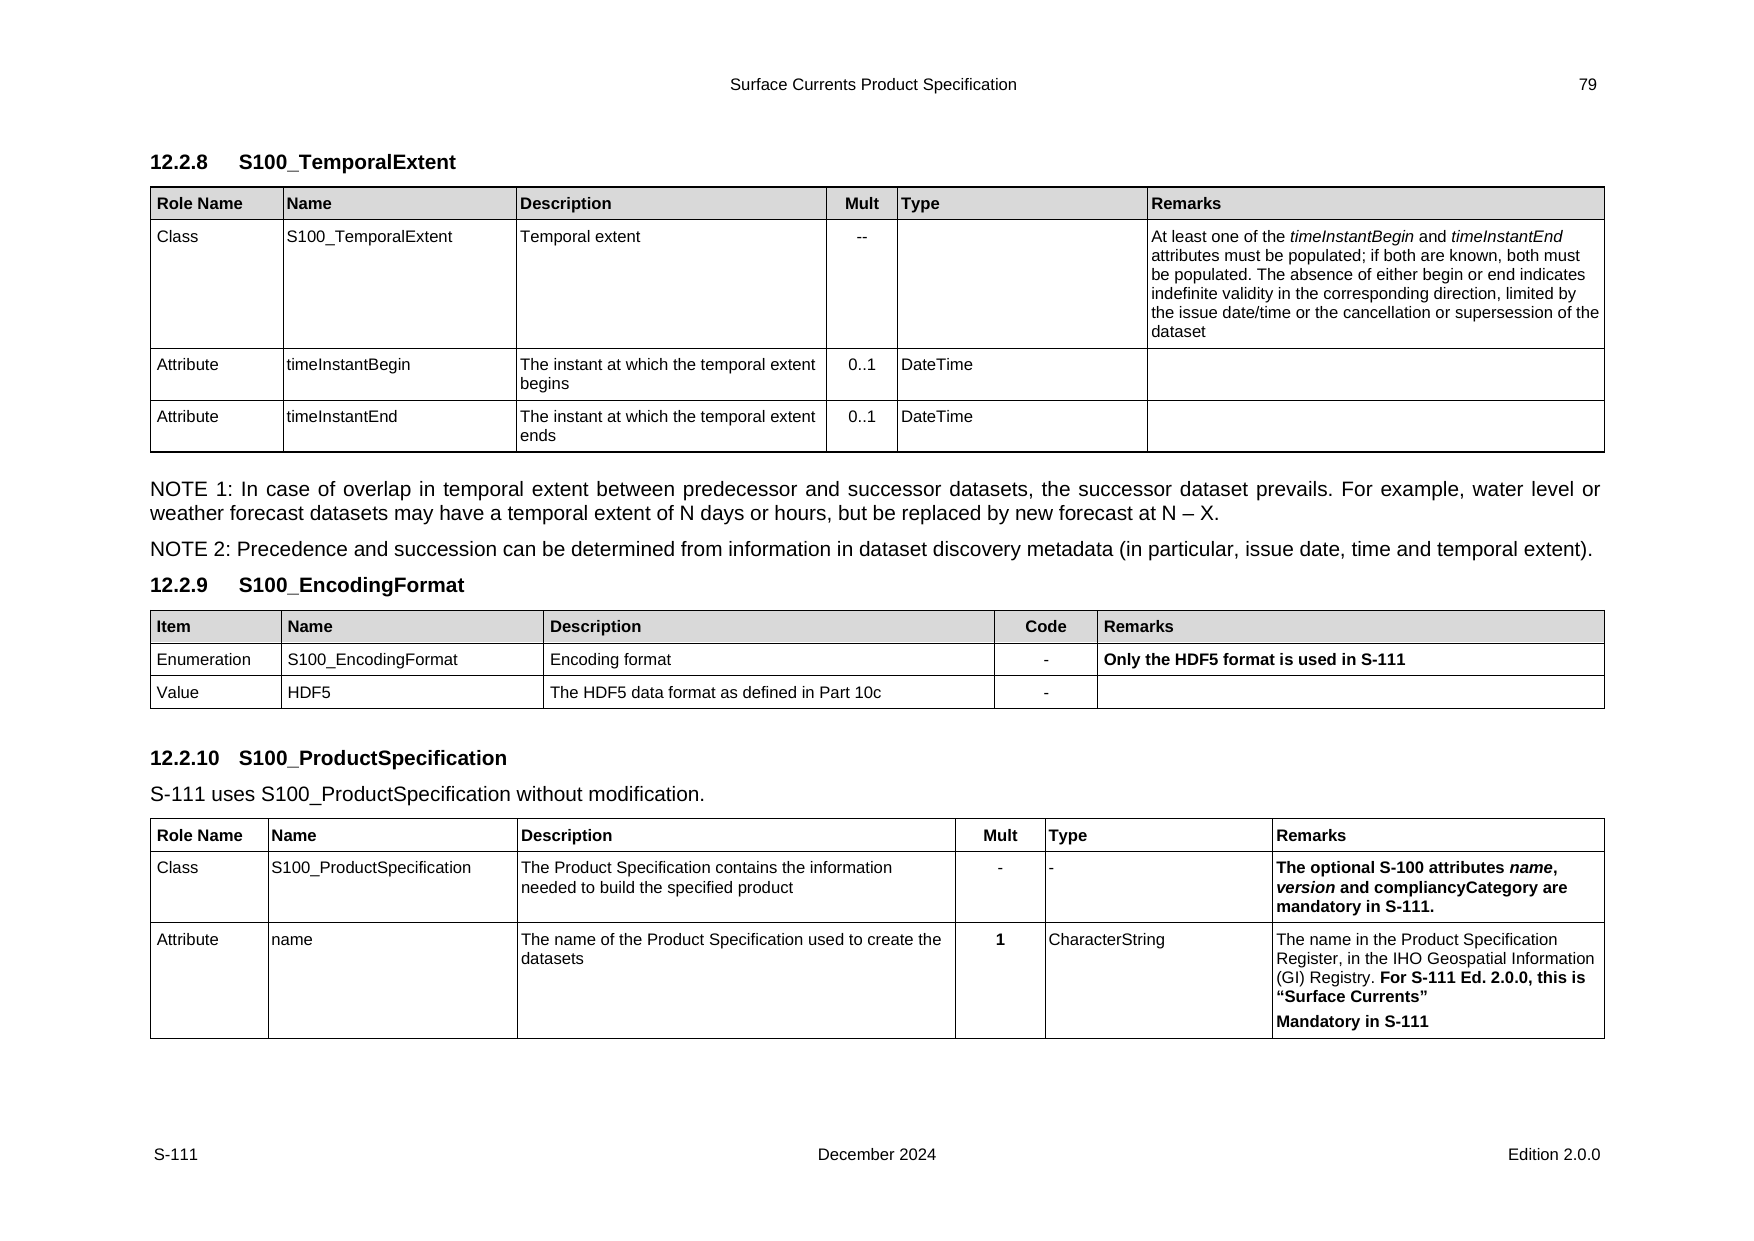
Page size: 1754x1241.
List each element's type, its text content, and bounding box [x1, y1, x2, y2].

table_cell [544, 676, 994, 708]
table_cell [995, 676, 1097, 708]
text NOTE 2: Precedence and succession can be determined from information in dataset discovery metadata (in particular, issue date, time and temporal extent). [150, 537, 1604, 561]
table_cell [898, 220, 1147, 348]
subtitle S100_TemporalExtent [150, 150, 1604, 174]
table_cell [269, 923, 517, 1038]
subtitle S100_ProductSpecification [150, 745, 1604, 769]
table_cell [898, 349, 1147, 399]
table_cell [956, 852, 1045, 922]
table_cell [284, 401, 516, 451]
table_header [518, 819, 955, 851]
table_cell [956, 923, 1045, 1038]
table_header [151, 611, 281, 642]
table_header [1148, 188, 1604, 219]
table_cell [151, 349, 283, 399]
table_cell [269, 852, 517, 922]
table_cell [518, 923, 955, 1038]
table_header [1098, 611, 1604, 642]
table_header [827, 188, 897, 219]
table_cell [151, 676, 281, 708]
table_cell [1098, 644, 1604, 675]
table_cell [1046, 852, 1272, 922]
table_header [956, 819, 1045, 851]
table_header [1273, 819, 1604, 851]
text NOTE 1: In case of overlap in temporal extent between predecessor and successor datasets, the successor dataset prevails. For example, water level or weather forecast datasets may have a temporal extent of N days or hours, but be replaced by new forecast at N – X. [150, 476, 1604, 524]
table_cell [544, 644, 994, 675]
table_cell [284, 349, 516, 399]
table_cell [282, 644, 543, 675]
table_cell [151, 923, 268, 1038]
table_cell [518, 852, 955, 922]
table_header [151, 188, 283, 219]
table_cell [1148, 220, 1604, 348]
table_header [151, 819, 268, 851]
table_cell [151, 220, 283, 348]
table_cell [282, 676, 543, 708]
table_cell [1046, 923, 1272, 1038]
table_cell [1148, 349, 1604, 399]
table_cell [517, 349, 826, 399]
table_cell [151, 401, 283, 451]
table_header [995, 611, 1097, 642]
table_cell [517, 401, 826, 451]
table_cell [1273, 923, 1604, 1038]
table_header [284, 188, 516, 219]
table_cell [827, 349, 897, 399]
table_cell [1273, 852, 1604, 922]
subtitle S100_EncodingFormat [150, 573, 1604, 597]
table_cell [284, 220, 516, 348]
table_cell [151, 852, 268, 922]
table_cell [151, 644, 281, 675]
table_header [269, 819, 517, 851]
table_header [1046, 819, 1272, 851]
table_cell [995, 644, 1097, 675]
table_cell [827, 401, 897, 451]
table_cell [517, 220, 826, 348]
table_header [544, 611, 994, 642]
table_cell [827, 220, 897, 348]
text S-111 uses S100_ProductSpecification without modification. [150, 782, 1604, 806]
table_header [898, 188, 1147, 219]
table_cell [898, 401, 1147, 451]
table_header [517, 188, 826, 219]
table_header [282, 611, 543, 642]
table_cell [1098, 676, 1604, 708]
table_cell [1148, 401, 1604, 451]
